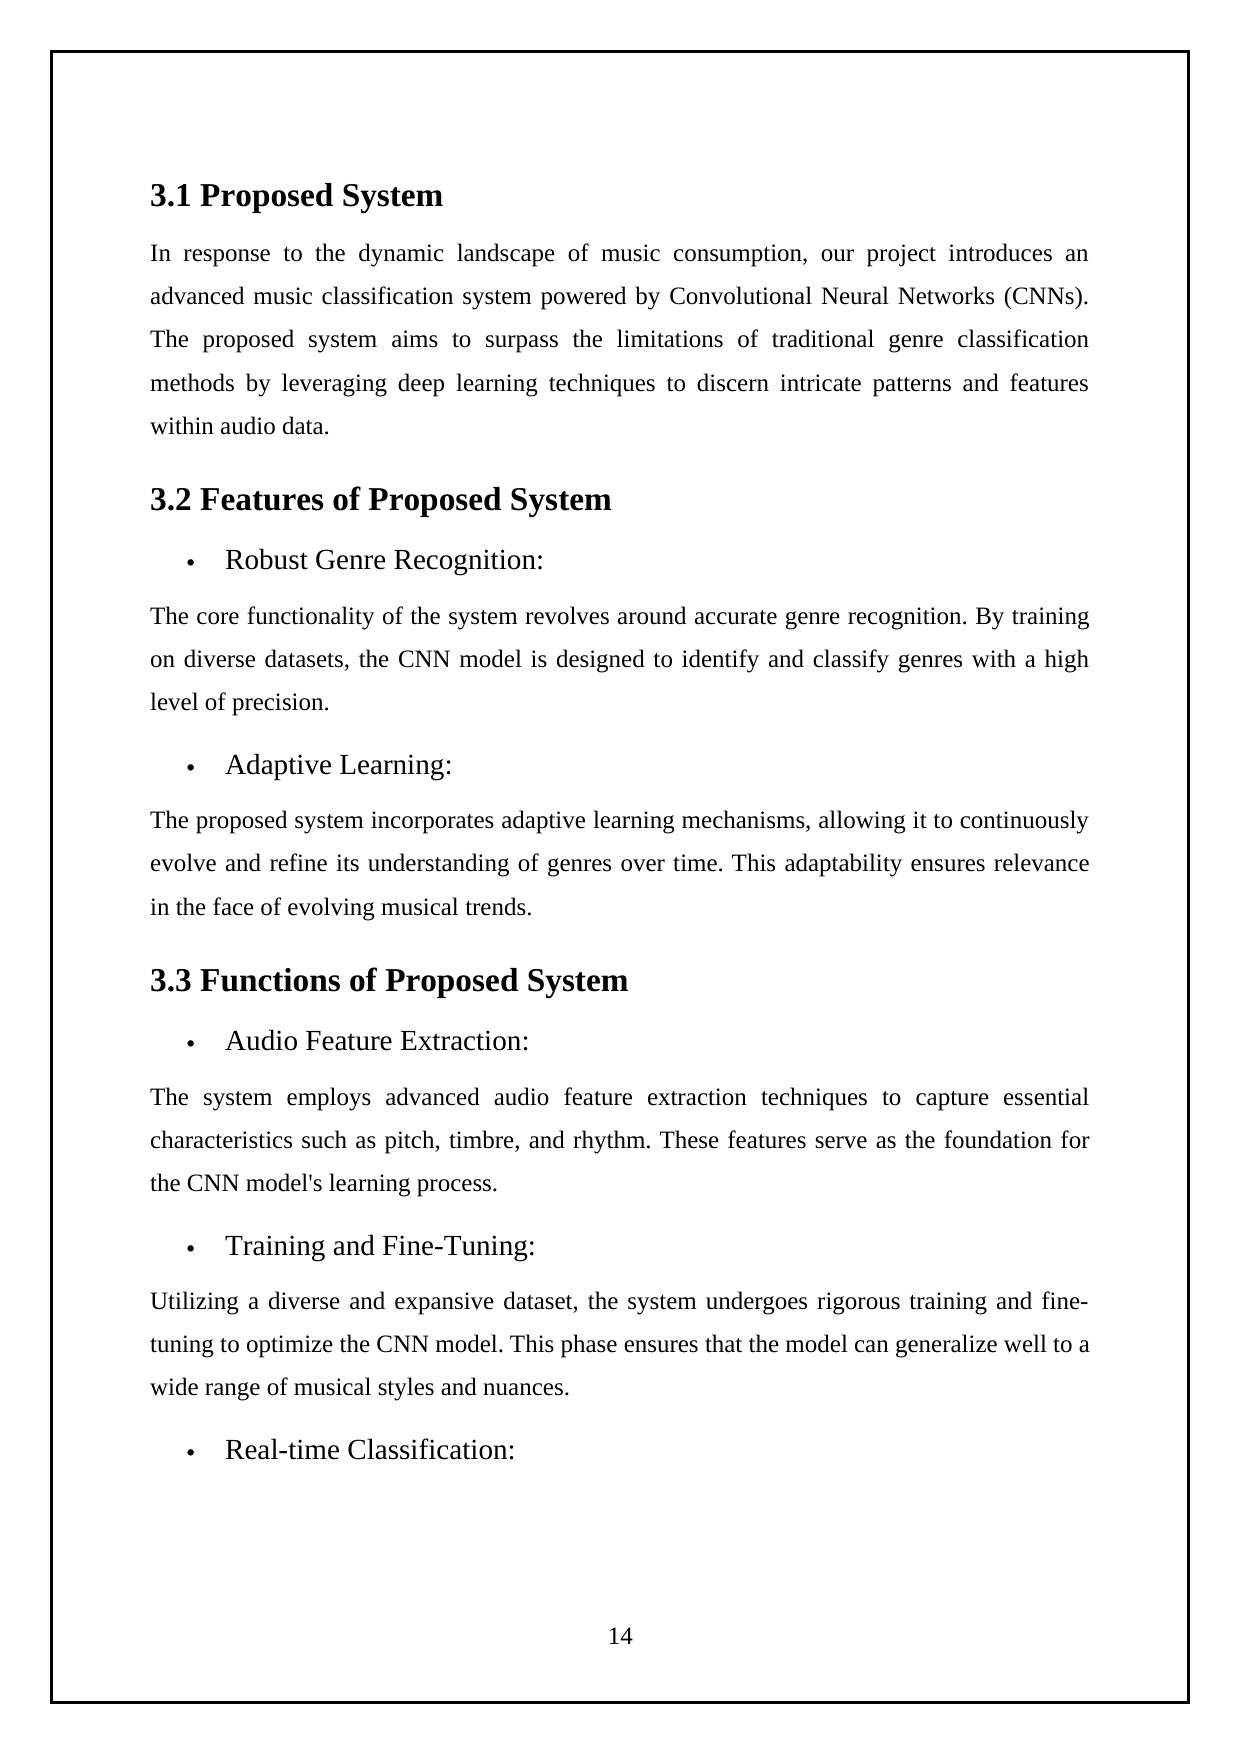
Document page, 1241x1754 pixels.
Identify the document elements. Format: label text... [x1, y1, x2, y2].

text The core functionality of the system revolves around accurate genre recognition. By training on diverse datasets, the CNN model is designed to identify and classify genres with a high level of precision. [150, 601, 1090, 716]
text The proposed system incorporates adaptive learning mechanisms, allowing it to continuously evolve and refine its understanding of genres over time. This adaptability ensures relevance in the face of evolving musical trends. [150, 805, 1090, 920]
list Adaptive Learning: [187, 747, 1090, 780]
subtitle 3.3 Functions of Proposed System [150, 960, 913, 998]
text In response to the dynamic landscape of music consumption, our project introduces an advanced music classification system powered by Convolutional Neural Networks (CNNs). The proposed system aims to surpass the limitations of traditional genre classification methods by leveraging deep learning techniques to discern intricate patterns and features within audio data. [150, 238, 1090, 439]
subtitle 3.1 Proposed System [150, 175, 913, 213]
text The system employs advanced audio feature extraction techniques to capture essential characteristics such as pitch, timbre, and rhythm. These features serve as the foundation for the CNN model's learning process. [150, 1082, 1090, 1197]
list Robust Genre Recognition: [187, 542, 1090, 576]
list Training and Fine-Tuning: [187, 1228, 1090, 1261]
list Audio Feature Extraction: [187, 1023, 1090, 1057]
subtitle 3.2 Features of Proposed System [150, 479, 913, 517]
list Real-time Classification: [187, 1432, 1090, 1466]
text Utilizing a diverse and expansive dataset, the system undergoes rigorous training and fine-tuning to optimize the CNN model. This phase ensures that the model can generalize well to a wide range of musical styles and nuances. [150, 1286, 1090, 1401]
